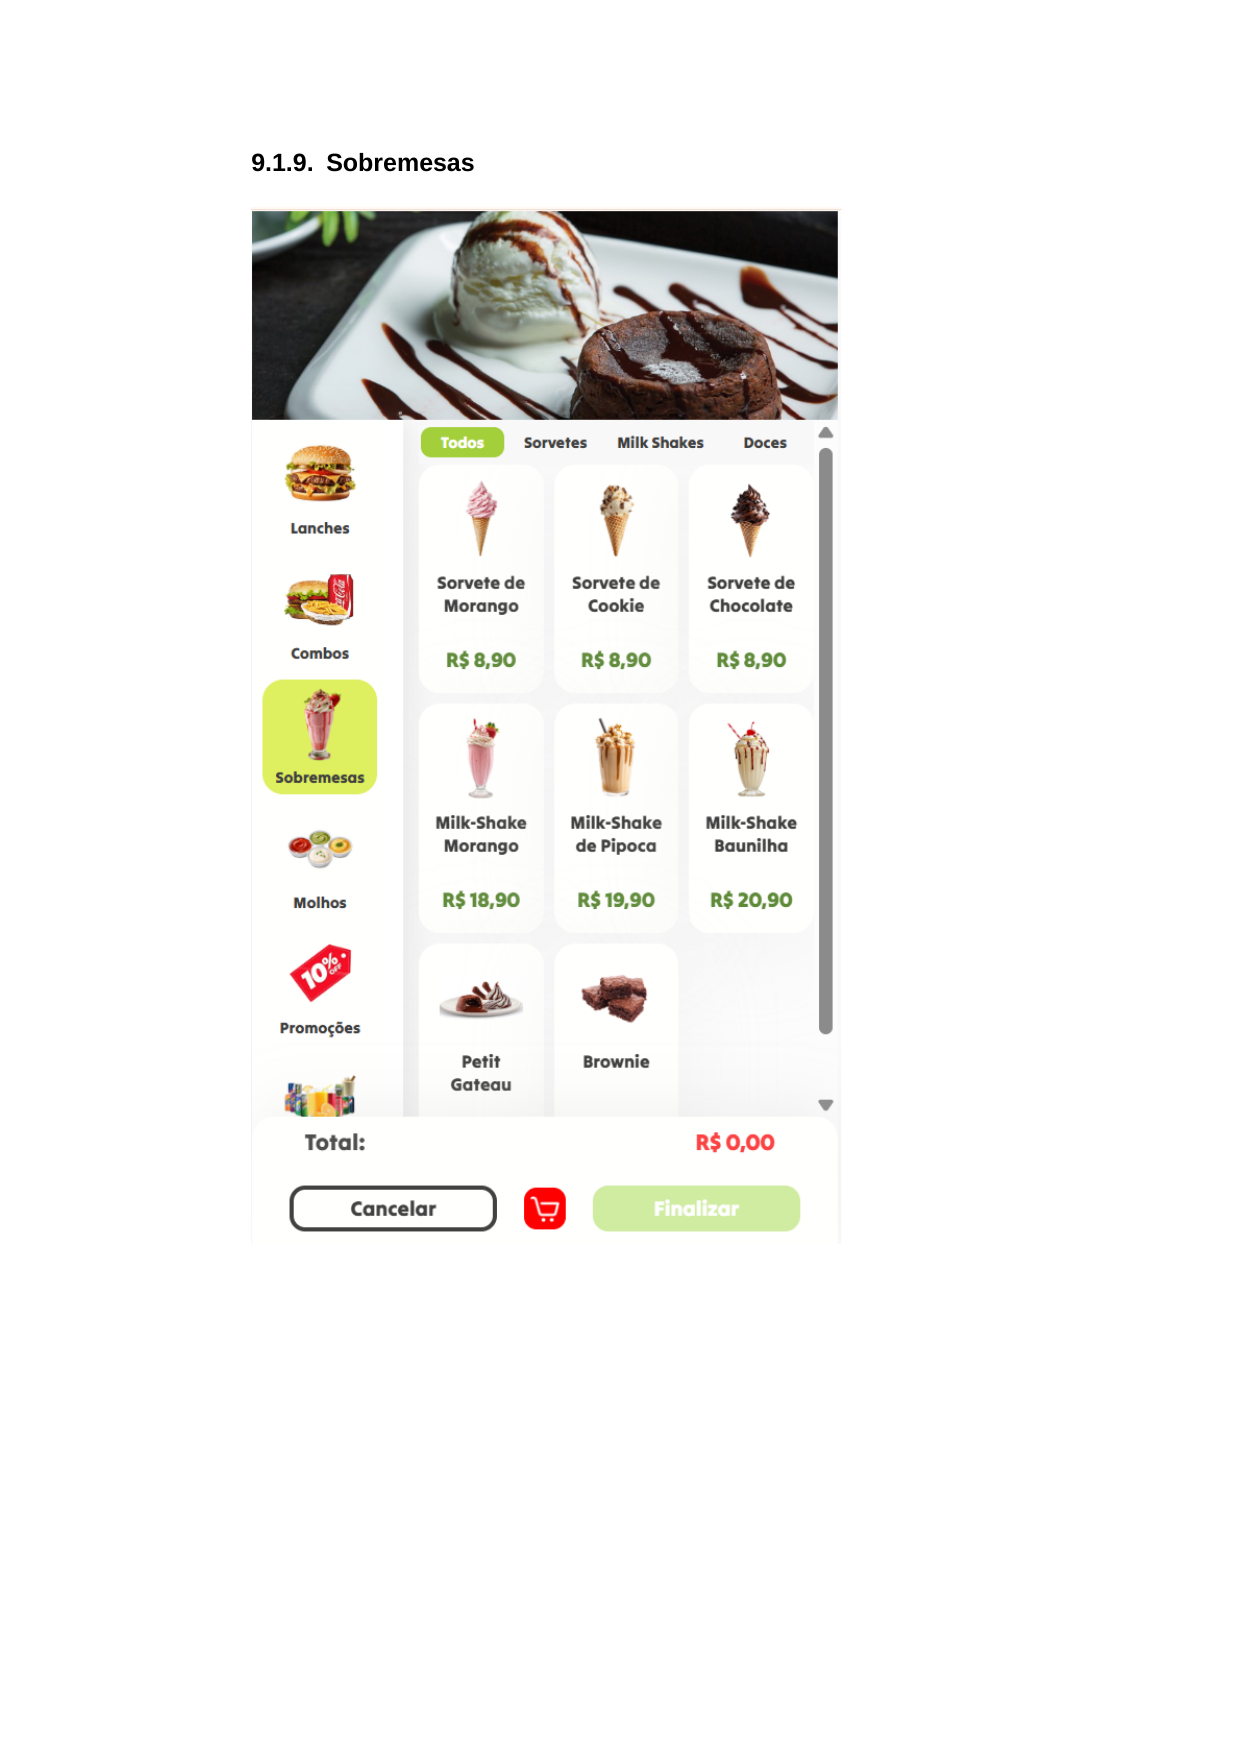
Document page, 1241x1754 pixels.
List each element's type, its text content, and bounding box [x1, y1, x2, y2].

picture [251, 207, 842, 1244]
subtitle Sobremesas [251, 148, 1063, 176]
